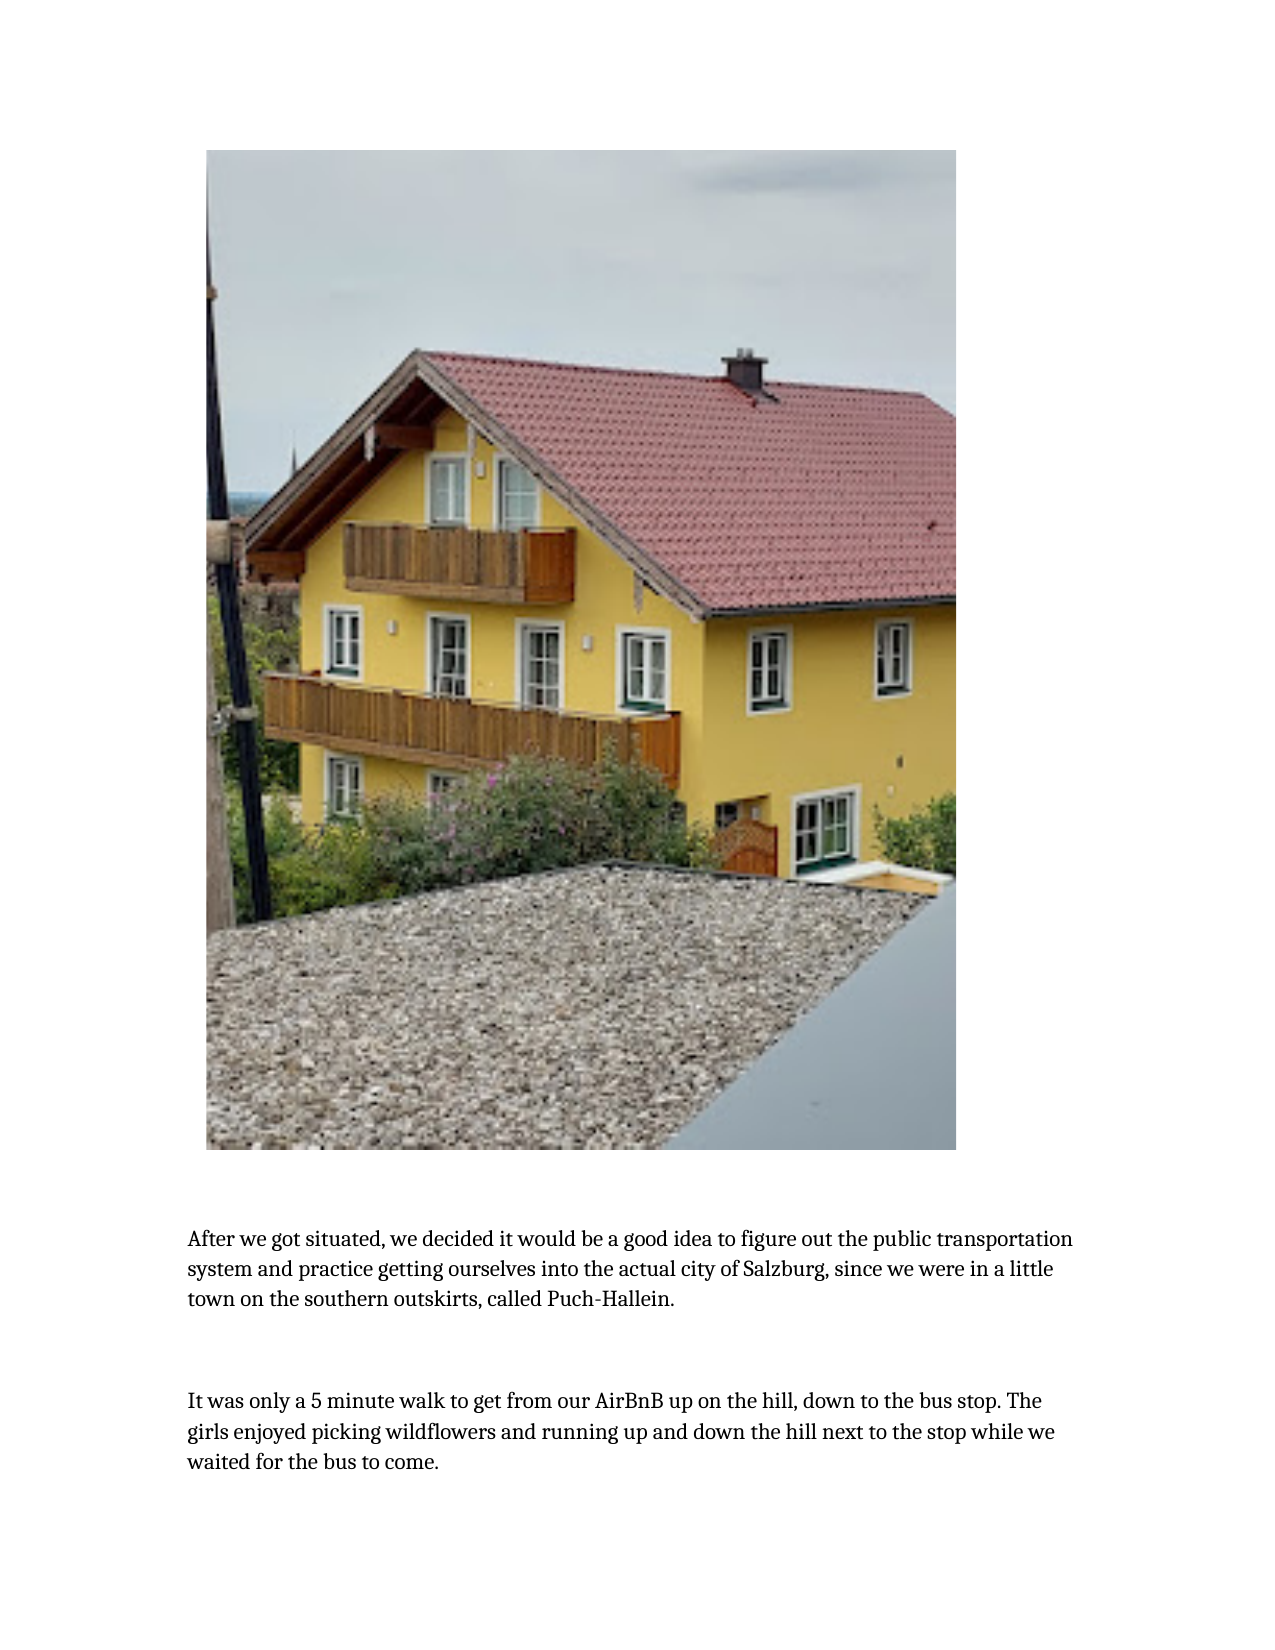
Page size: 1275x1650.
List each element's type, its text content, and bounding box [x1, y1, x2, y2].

text It was only a 5 minute walk to get from our AirBnB up on the hill, down to the bus stop. The girls enjoyed picking wildflowers and running up and down the hill next to the stop while we waited for the bus to come. [187, 1388, 1087, 1475]
picture [206, 150, 957, 1150]
text After we got situated, we decided it would be a good idea to figure out the public transportation system and practice getting ourselves into the actual city of Salzburg, since we were in a little town on the southern outskirts, called Puch-Hallein. [187, 1226, 1087, 1312]
